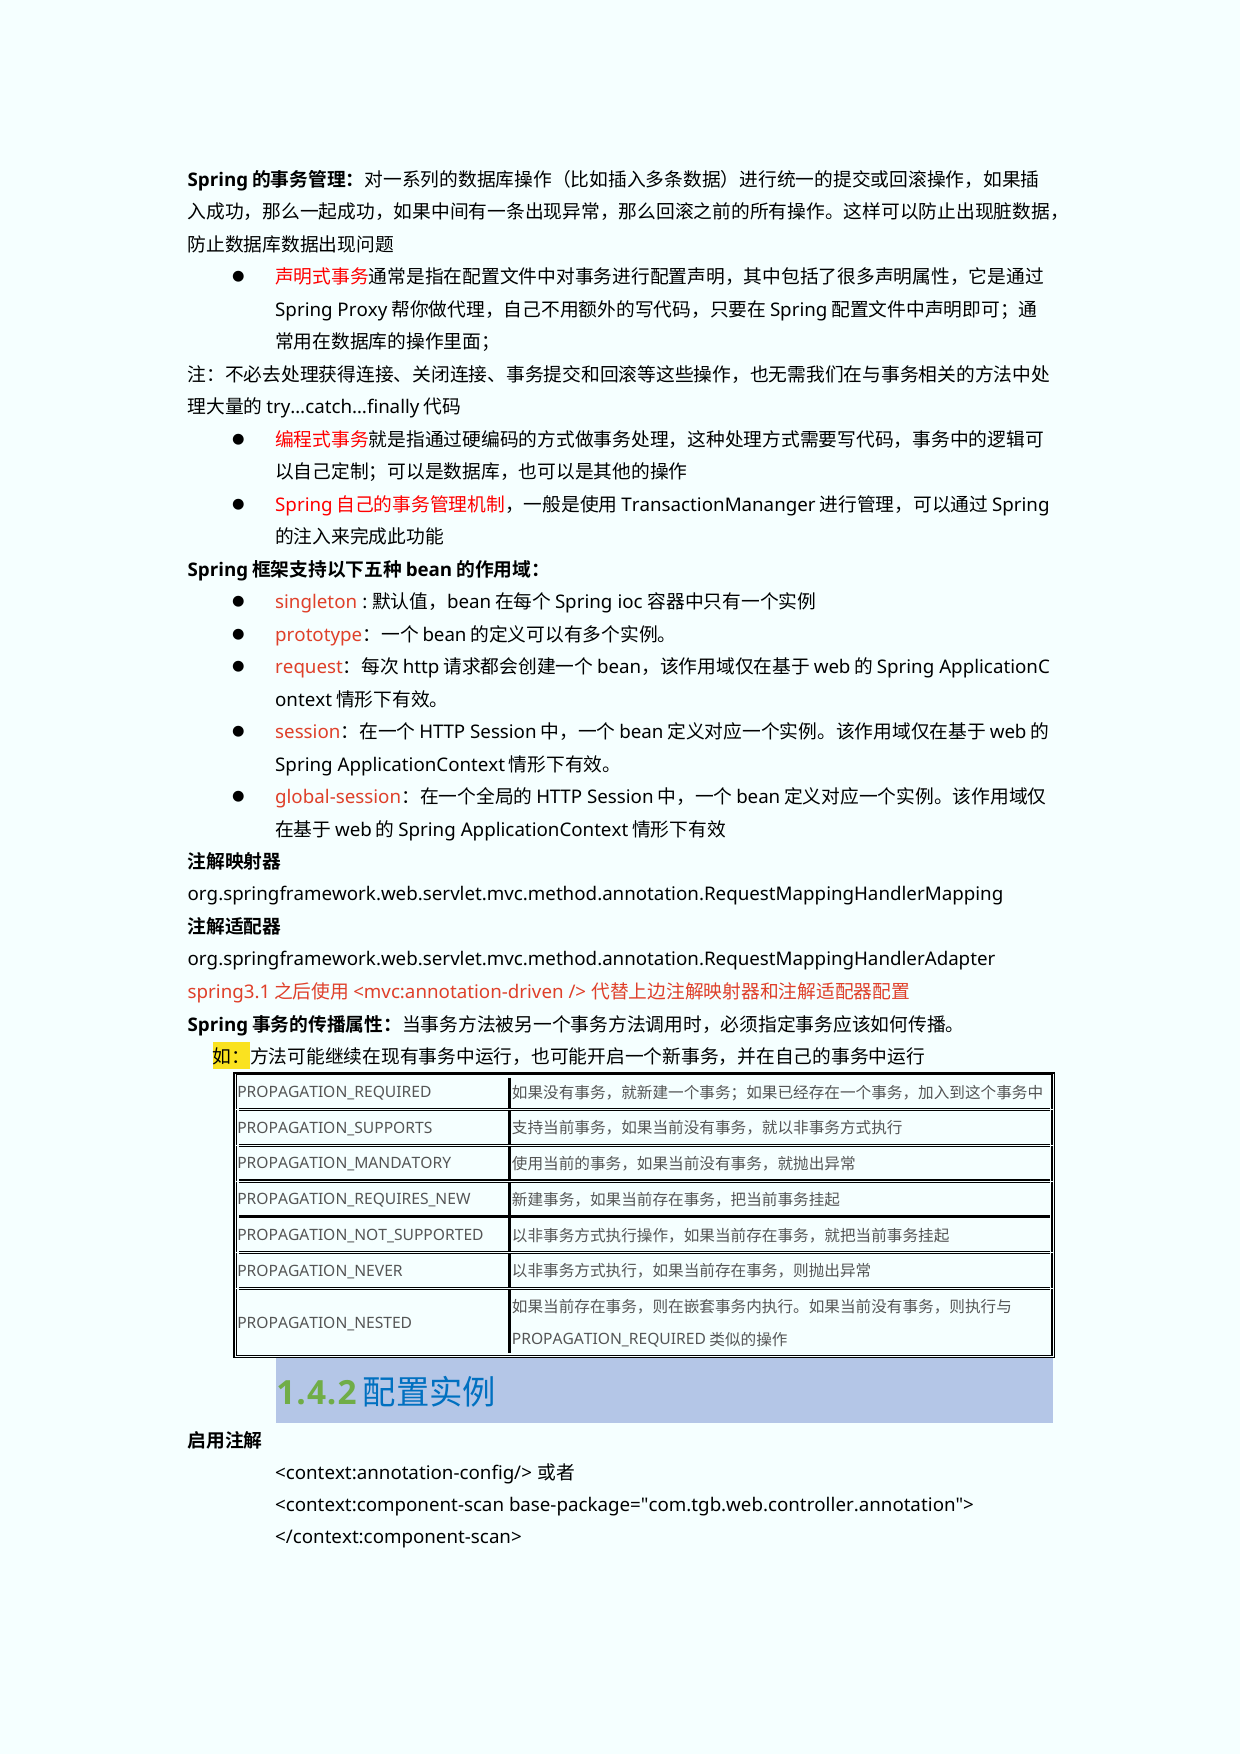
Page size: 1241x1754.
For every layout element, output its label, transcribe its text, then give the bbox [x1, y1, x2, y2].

text 注：不必去处理获得连接、关闭连接、事务提交和回滚等这些操作，也无需我们在与事务相关的方法中处理大量的try…catch…finally代码 [187, 357, 1053, 422]
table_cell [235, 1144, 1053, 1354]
list Spring自己的事务管理机制，一般是使用TransactionMananger进行管理，可以通过Spring的注入来完成此功能 [231, 487, 1053, 552]
text Spring框架支持以下五种bean的作用域： [187, 552, 1053, 584]
text 注解适配器 [187, 909, 1053, 942]
list prototype：一个bean的定义可以有多个实例。 [231, 617, 1053, 649]
text org.springframework.web.servlet.mvc.method.annotation.RequestMappingHandlerMapping [187, 877, 1053, 909]
list 编程式事务就是指通过硬编码的方式做事务处理，这种处理方式需要写代码，事务中的逻辑可以自己定制；可以是数据库，也可以是其他的操作 [231, 422, 1053, 487]
list singleton : 默认值，bean在每个Spring ioc 容器中只有一个实例 [231, 584, 1053, 617]
text <context:annotation-config/> 或者 [231, 1455, 1053, 1488]
list session：在一个HTTP Session中，一个bean定义对应一个实例。该作用域仅在基于web的Spring ApplicationContext情形下有效。 [231, 714, 1053, 779]
list global-session：在一个全局的HTTP Session中，一个bean定义对应一个实例。该作用域仅在基于web的Spring ApplicationContext情形下有效 [231, 779, 1053, 844]
list request：每次http请求都会创建一个bean，该作用域仅在基于web的Spring ApplicationContext情形下有效。 [231, 649, 1053, 714]
list 配置实例 [276, 1358, 1053, 1423]
text </context:component-scan> [231, 1520, 1053, 1553]
text spring3.1之后使用 <mvc:annotation-driven /> 代替上边注解映射器和注解适配器配置 [187, 974, 1053, 1007]
text 启用注解 [187, 1423, 1053, 1455]
text 注解映射器 [187, 844, 1053, 877]
text <context:component-scan base-package="com.tgb.web.controller.annotation"> [231, 1488, 1053, 1520]
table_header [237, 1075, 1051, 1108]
list 声明式事务通常是指在配置文件中对事务进行配置声明，其中包括了很多声明属性，它是通过Spring Proxy帮你做代理，自己不用额外的写代码，只要在Spring配置文件中声明即可；通常用在数据库的操作里面； [231, 259, 1053, 357]
text Spring事务的传播属性：当事务方法被另一个事务方法调用时，必须指定事务应该如何传播。 [187, 1007, 1053, 1039]
text 如：方法可能继续在现有事务中运行，也可能开启一个新事务，并在自己的事务中运行 [187, 1039, 1053, 1072]
text org.springframework.web.servlet.mvc.method.annotation.RequestMappingHandlerAdapter [187, 942, 1053, 974]
text Spring的事务管理：对一系列的数据库操作（比如插入多条数据）进行统一的提交或回滚操作，如果插入成功，那么一起成功，如果中间有一条出现异常，那么回滚之前的所有操作。这样可以防止出现脏数据，防止数据库数据出现问题 [187, 162, 1053, 259]
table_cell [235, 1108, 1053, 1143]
